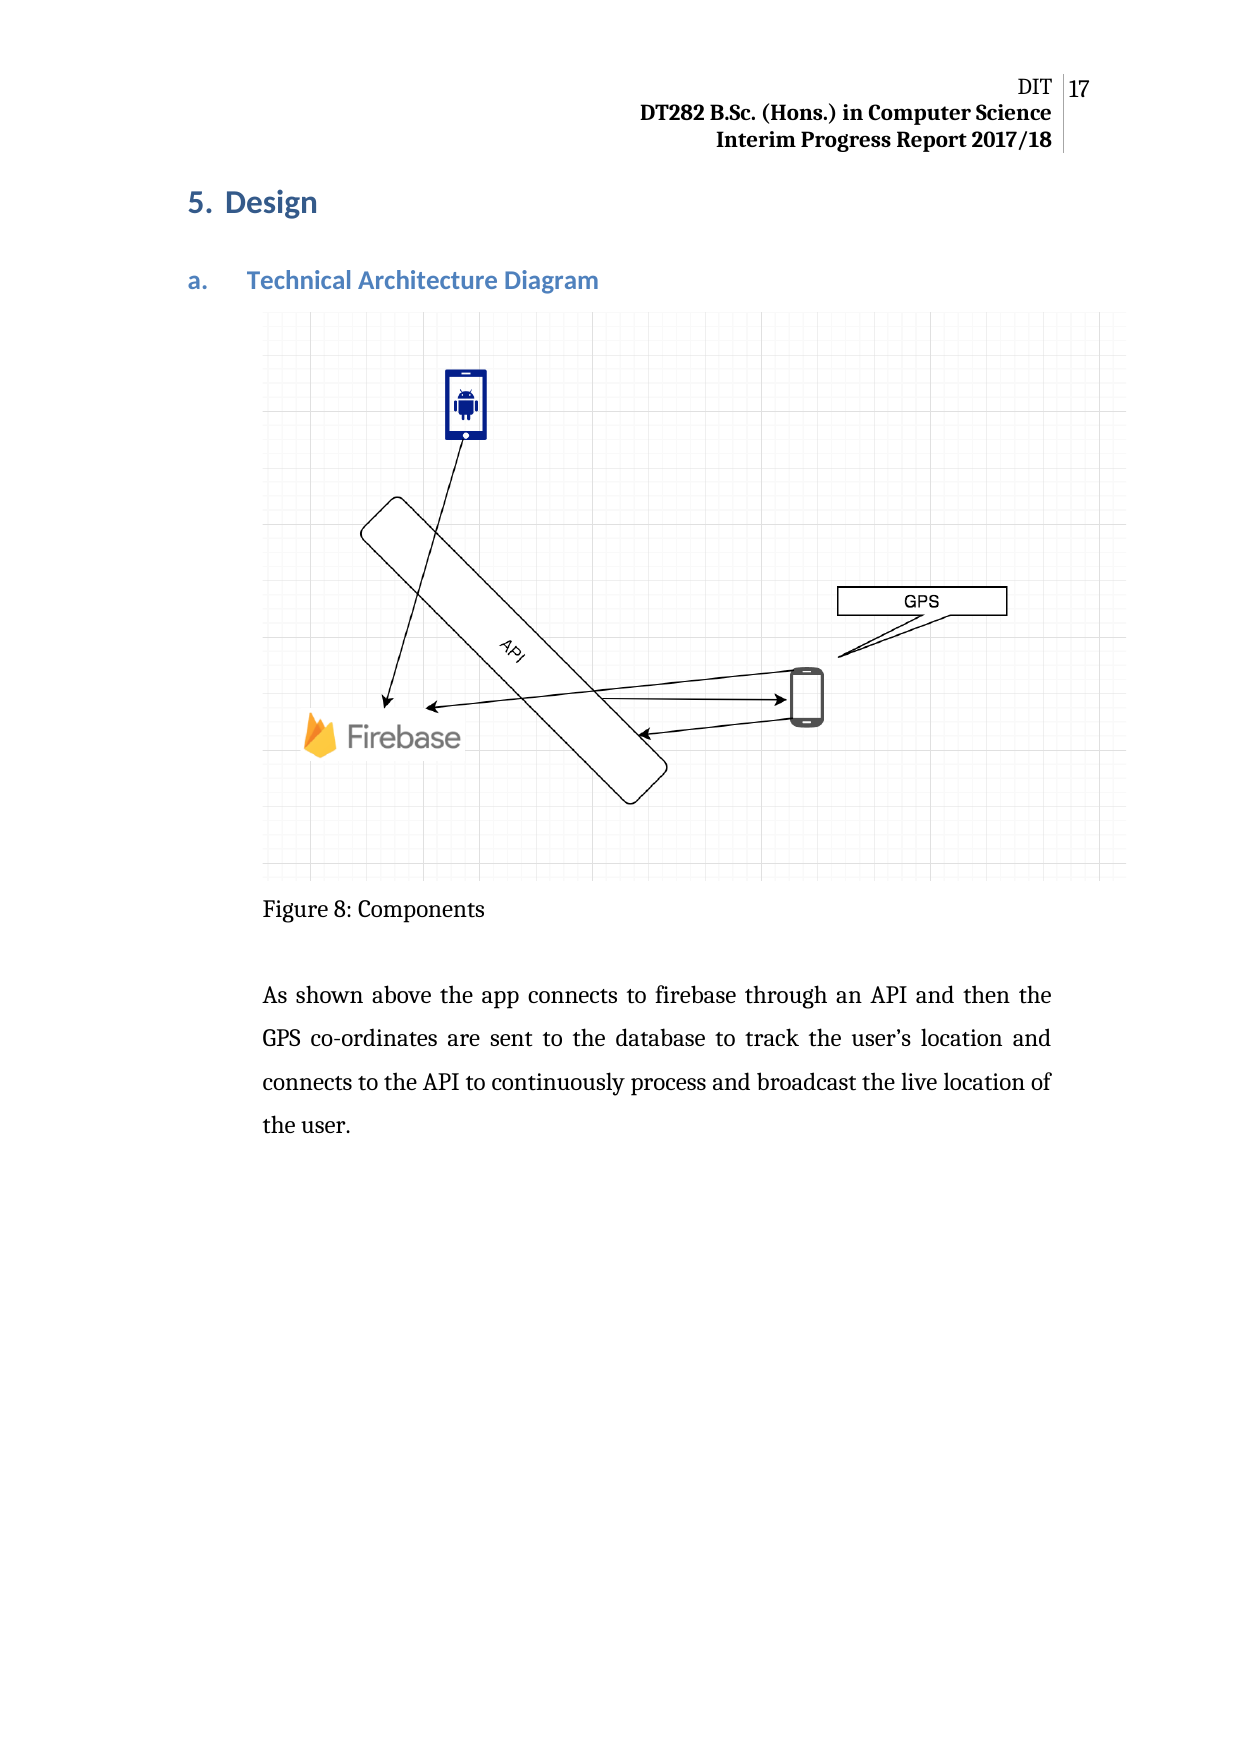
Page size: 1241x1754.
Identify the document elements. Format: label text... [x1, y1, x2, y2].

text As shown above the app connects to firebase through an API and then the GPS co-ordinates are sent to the database to track the user’s location and connects to the API to continuously process and broadcast the live location of the user. [262, 981, 1053, 1139]
text Figure 8: Components [262, 895, 1053, 924]
subtitle Technical Architecture Diagram [187, 263, 1053, 296]
picture [262, 312, 1127, 881]
subtitle Design [187, 182, 1053, 222]
